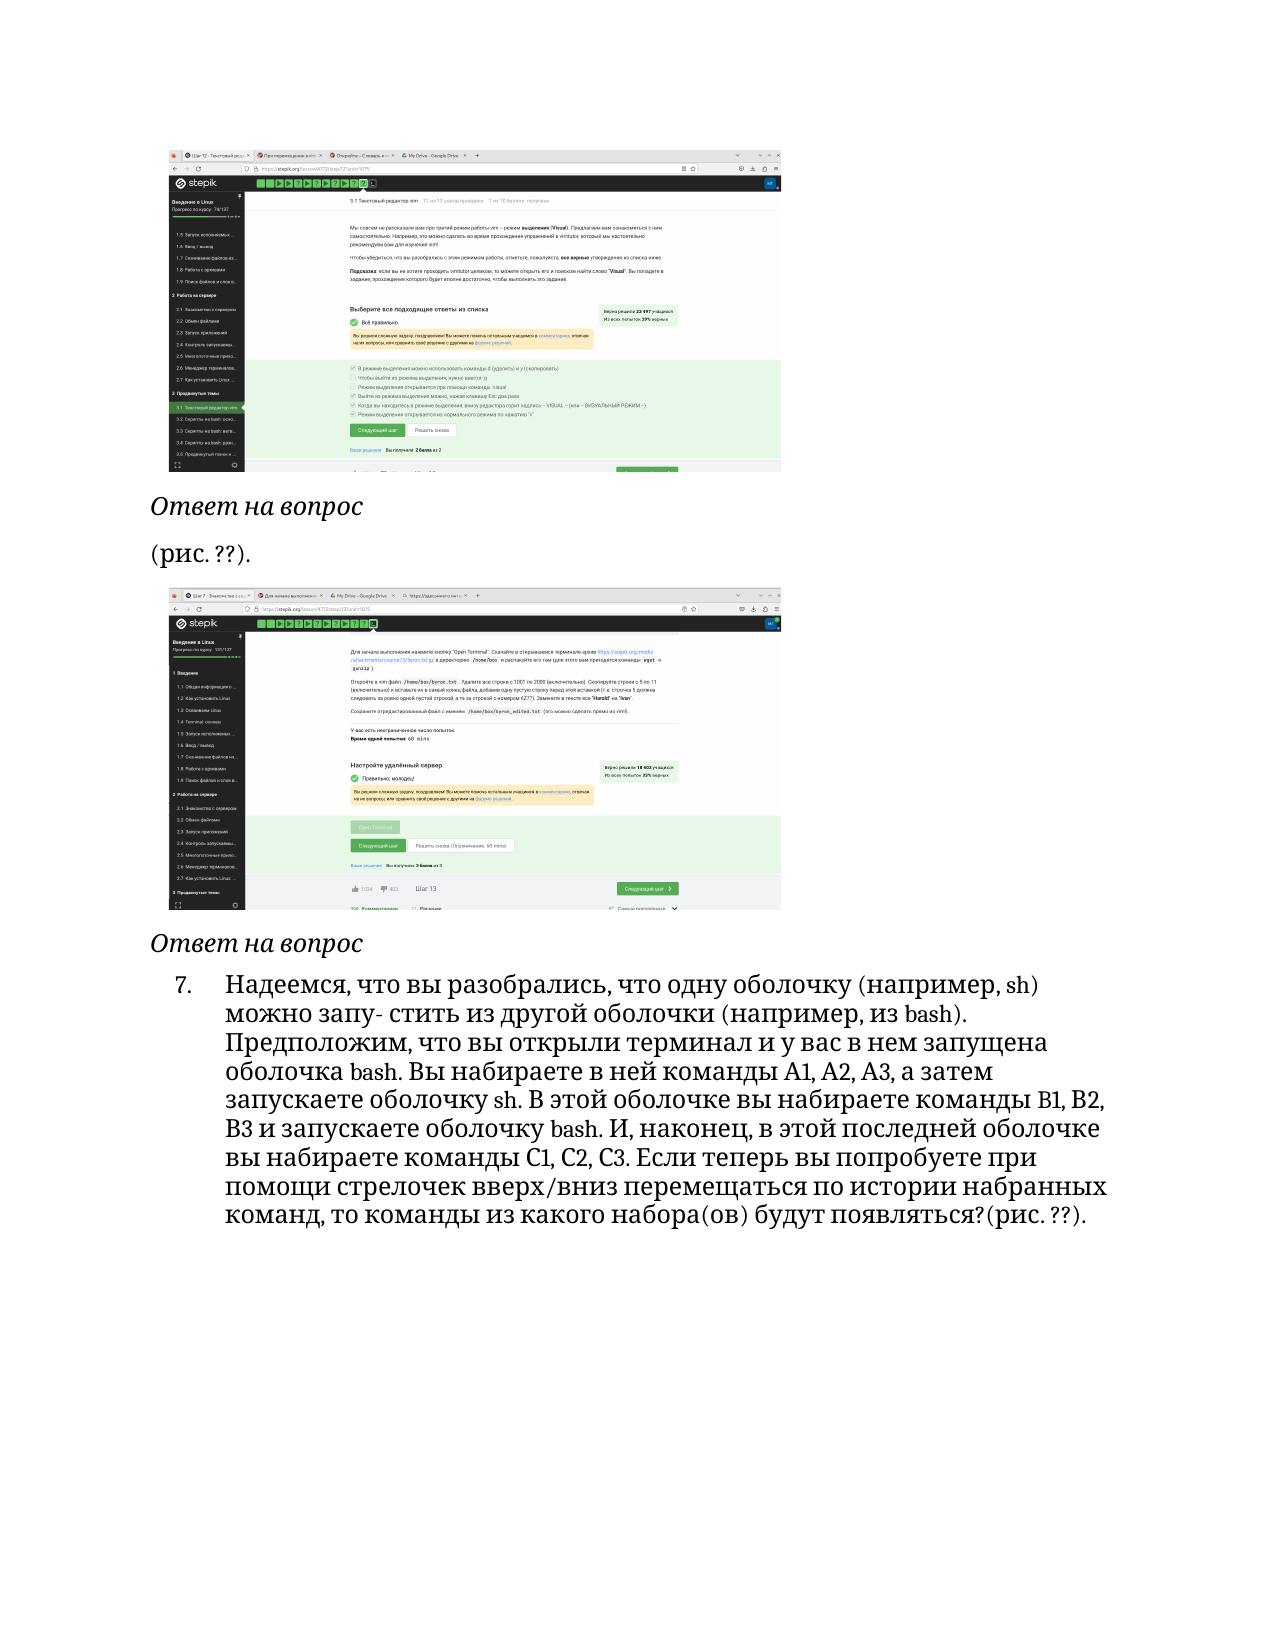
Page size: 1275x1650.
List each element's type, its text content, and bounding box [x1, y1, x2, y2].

text Ответ на вопрос [150, 493, 1125, 521]
list Надеемся, что вы разобрались, что одну оболочку (например, sh) можно запу- стить из другой оболочки (например, из bash). Предположим, что вы открыли терминал и у вас в нем запущена оболочка bash. Вы набираете в ней команды А1, А2, А3, а затем запускаете оболочку sh. В этой оболочке вы набираете команды B1, В2, В3 и запускаете оболочку bash. И, наконец, в этой последней оболочке вы набираете команды С1, С2, С3. Если теперь вы попробуете при помощи стрелочек вверх/вниз перемещаться по истории набранных команд, то команды из какого набора(ов) будут появляться?(рис. ??). [175, 971, 1125, 1230]
picture [168, 150, 782, 472]
text (рис. ??). [150, 540, 1125, 569]
text Ответ на вопрос [150, 930, 1125, 959]
picture [168, 587, 782, 910]
